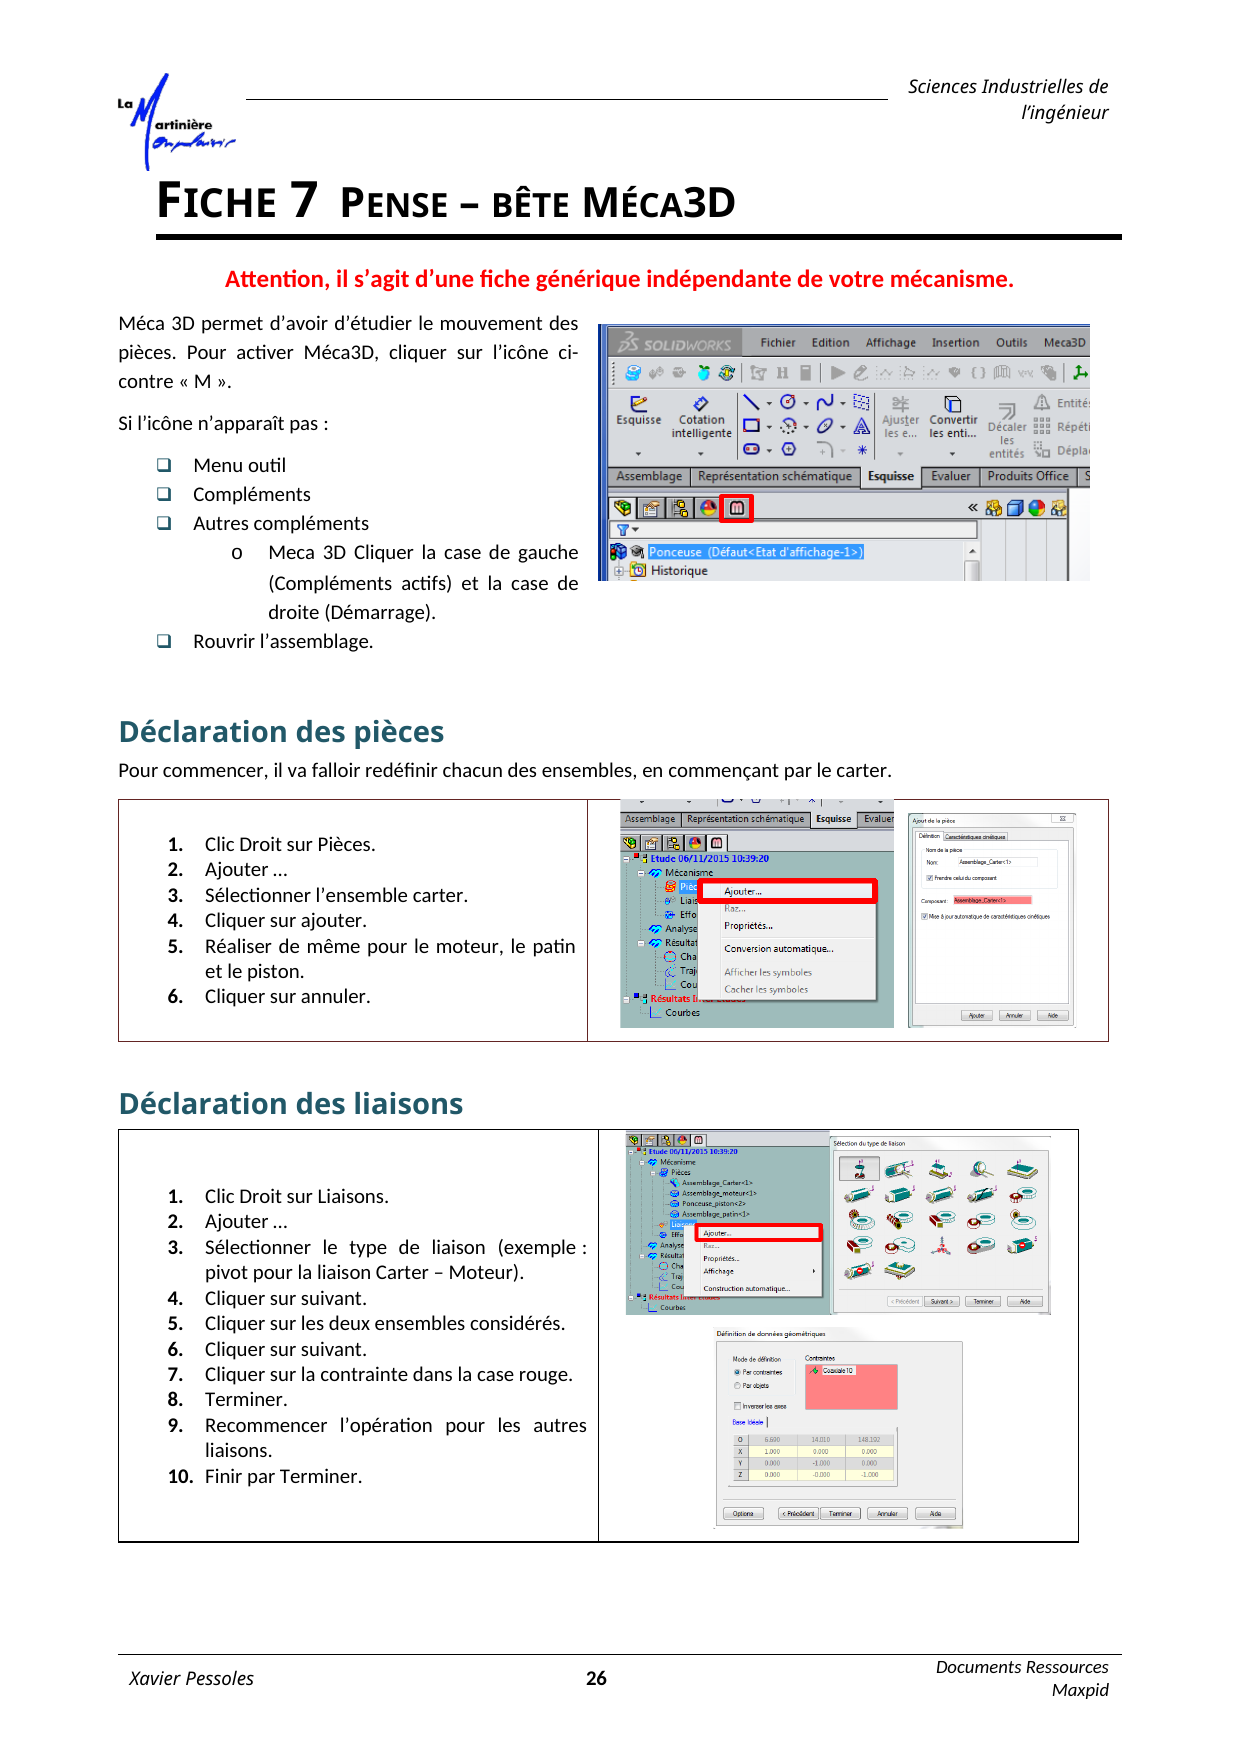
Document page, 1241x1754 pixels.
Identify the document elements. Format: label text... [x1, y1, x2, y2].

table_header [588, 800, 1108, 1041]
picture [620, 799, 894, 1028]
picture [713, 1327, 964, 1529]
subtitle Pense – bête Méca3D [156, 164, 1122, 234]
picture [117, 73, 236, 171]
list Compléments [156, 481, 1122, 507]
list Rouvrir l’assemblage. [156, 628, 1122, 653]
list Menu outil [156, 452, 1122, 477]
table_header [599, 1130, 1078, 1541]
table_header Clic Droit sur Pièces. Ajouter … Sélectionner l’ensemble carter. Cliquer sur ajouter. Réaliser de même pour le moteur, le patin et le piston. Cliquer sur annuler. [119, 800, 587, 1041]
text Attention, il s’agit d’une fiche générique indépendante de votre mécanisme. [118, 263, 1122, 293]
picture [908, 813, 1077, 1028]
subtitle Déclaration des pièces [118, 711, 1122, 751]
text Méca 3D permet d’avoir d’étudier le mouvement des pièces. Pour activer Méca3D, cliquer sur l’icône ci-contre « M ». [118, 310, 1122, 394]
text Pour commencer, il va falloir redéfinir chacun des ensembles, en commençant par le carter. [118, 757, 1122, 782]
picture [598, 477, 1090, 481]
subtitle Déclaration des liaisons [118, 1083, 1122, 1123]
list Autres compléments [156, 510, 1122, 536]
table_header Clic Droit sur Liaisons. Ajouter … Sélectionner le type de liaison (exemple : pivot pour la liaison Carter – Moteur). Cliquer sur suivant. Cliquer sur les deux ensembles considérés. Cliquer sur suivant. Cliquer sur la contrainte dans la case rouge. Terminer. Recommencer l’opération pour les autres liaisons. Finir par Terminer. [119, 1130, 598, 1541]
picture [598, 394, 1090, 410]
picture [625, 1130, 1051, 1315]
text Si l’icône n’apparaît pas : [118, 410, 1122, 436]
list Meca 3D Cliquer la case de gauche (Compléments actifs) et la case de droite (Démarrage). [231, 539, 1122, 624]
picture [598, 436, 1090, 452]
